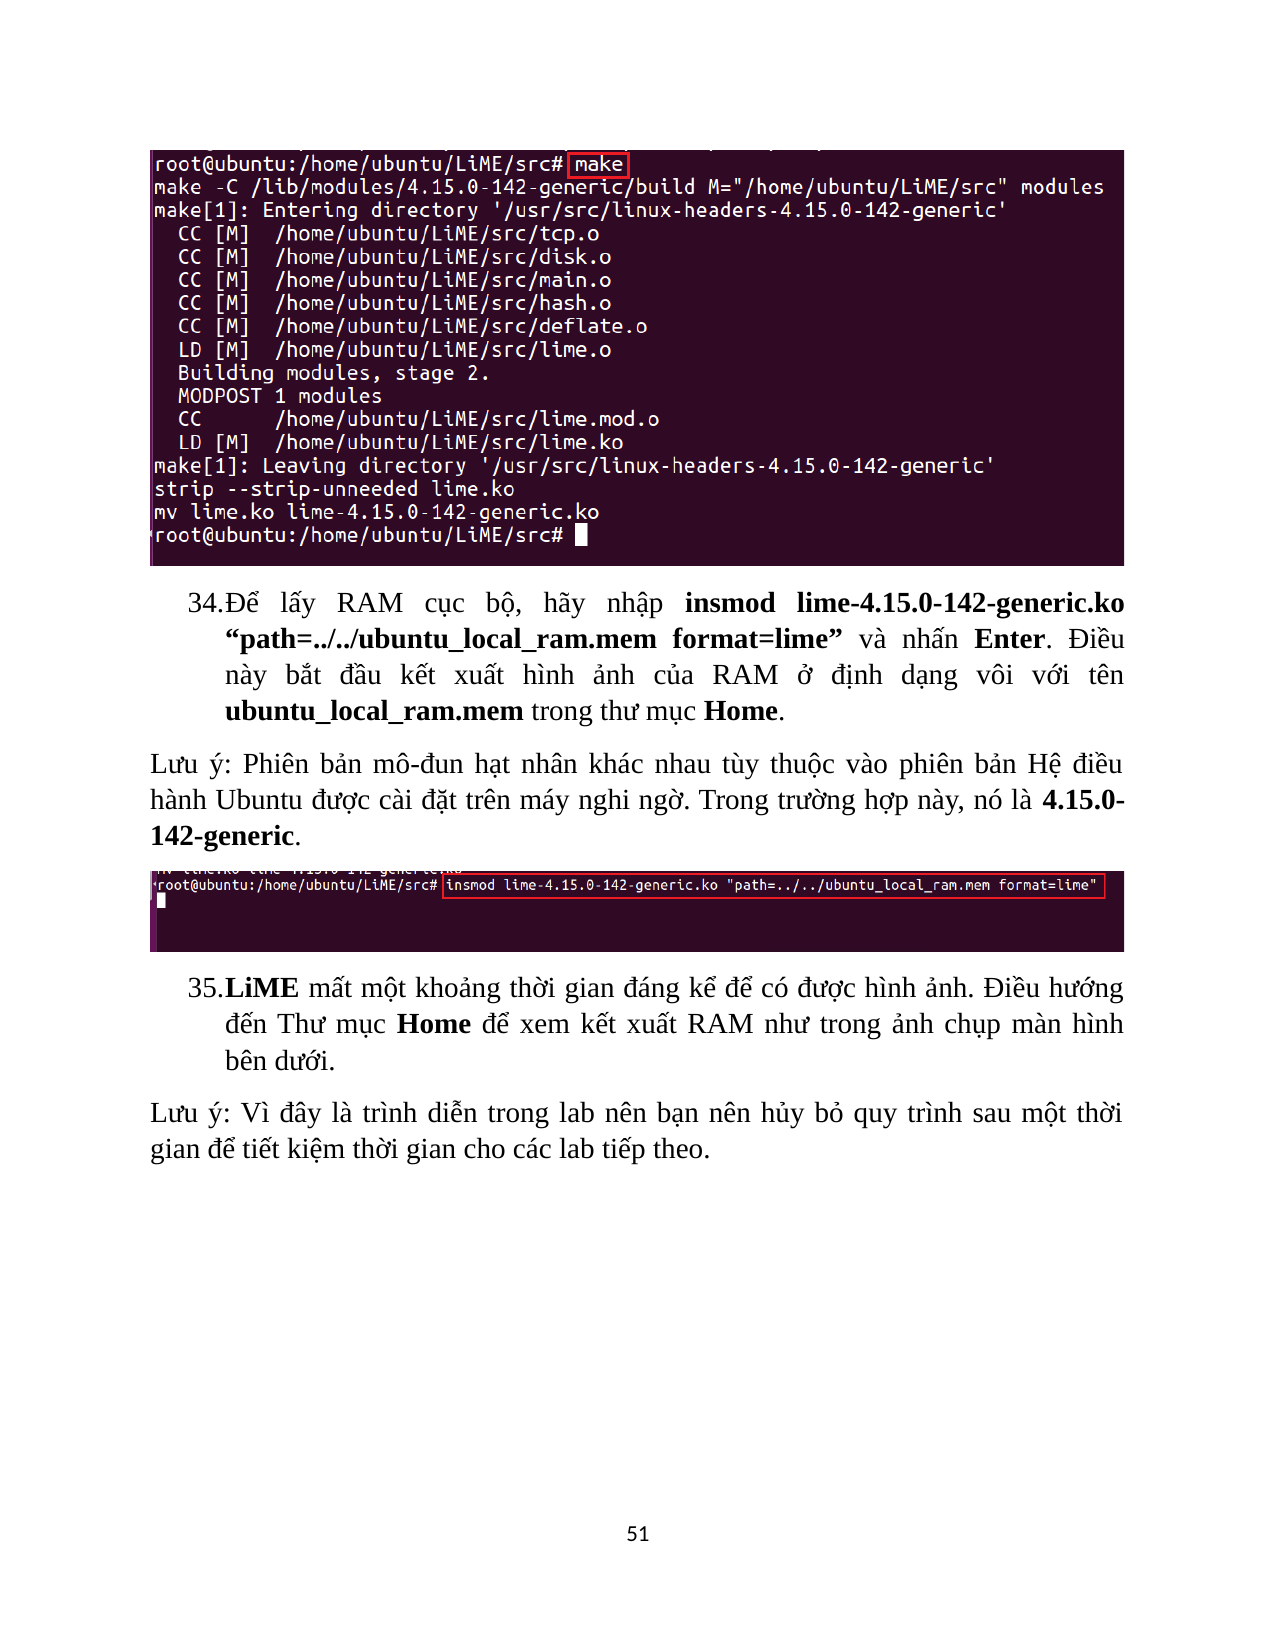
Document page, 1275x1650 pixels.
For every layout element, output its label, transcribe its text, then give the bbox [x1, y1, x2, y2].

list LiME mất một khoảng thời gian đáng kể để có được hình ảnh. Điều hướng đến Thư mục Home để xem kết xuất RAM như trong ảnh chụp màn hình bên dưới. [187, 970, 1125, 1076]
text Lưu ý: Phiên bản mô-đun hạt nhân khác nhau tùy thuộc vào phiên bản Hệ điều hành Ubuntu được cài đặt trên máy nghi ngờ. Trong trường hợp này, nó là 4.15.0-142-generic. [150, 746, 1125, 852]
text Lưu ý: Vì đây là trình diễn trong lab nên bạn nên hủy bỏ quy trình sau một thời gian để tiết kiệm thời gian cho các lab tiếp theo. [150, 1096, 1125, 1165]
picture [150, 150, 1125, 566]
list Để lấy RAM cục bộ, hãy nhập insmod lime-4.15.0-142-generic.ko “path=../../ubuntu_local_ram.mem format=lime” và nhấn Enter. Điều này bắt đầu kết xuất hình ảnh của RAM ở định dạng vôi với tên ubuntu_local_ram.mem trong thư mục Home. [187, 585, 1125, 727]
picture [150, 871, 1125, 952]
